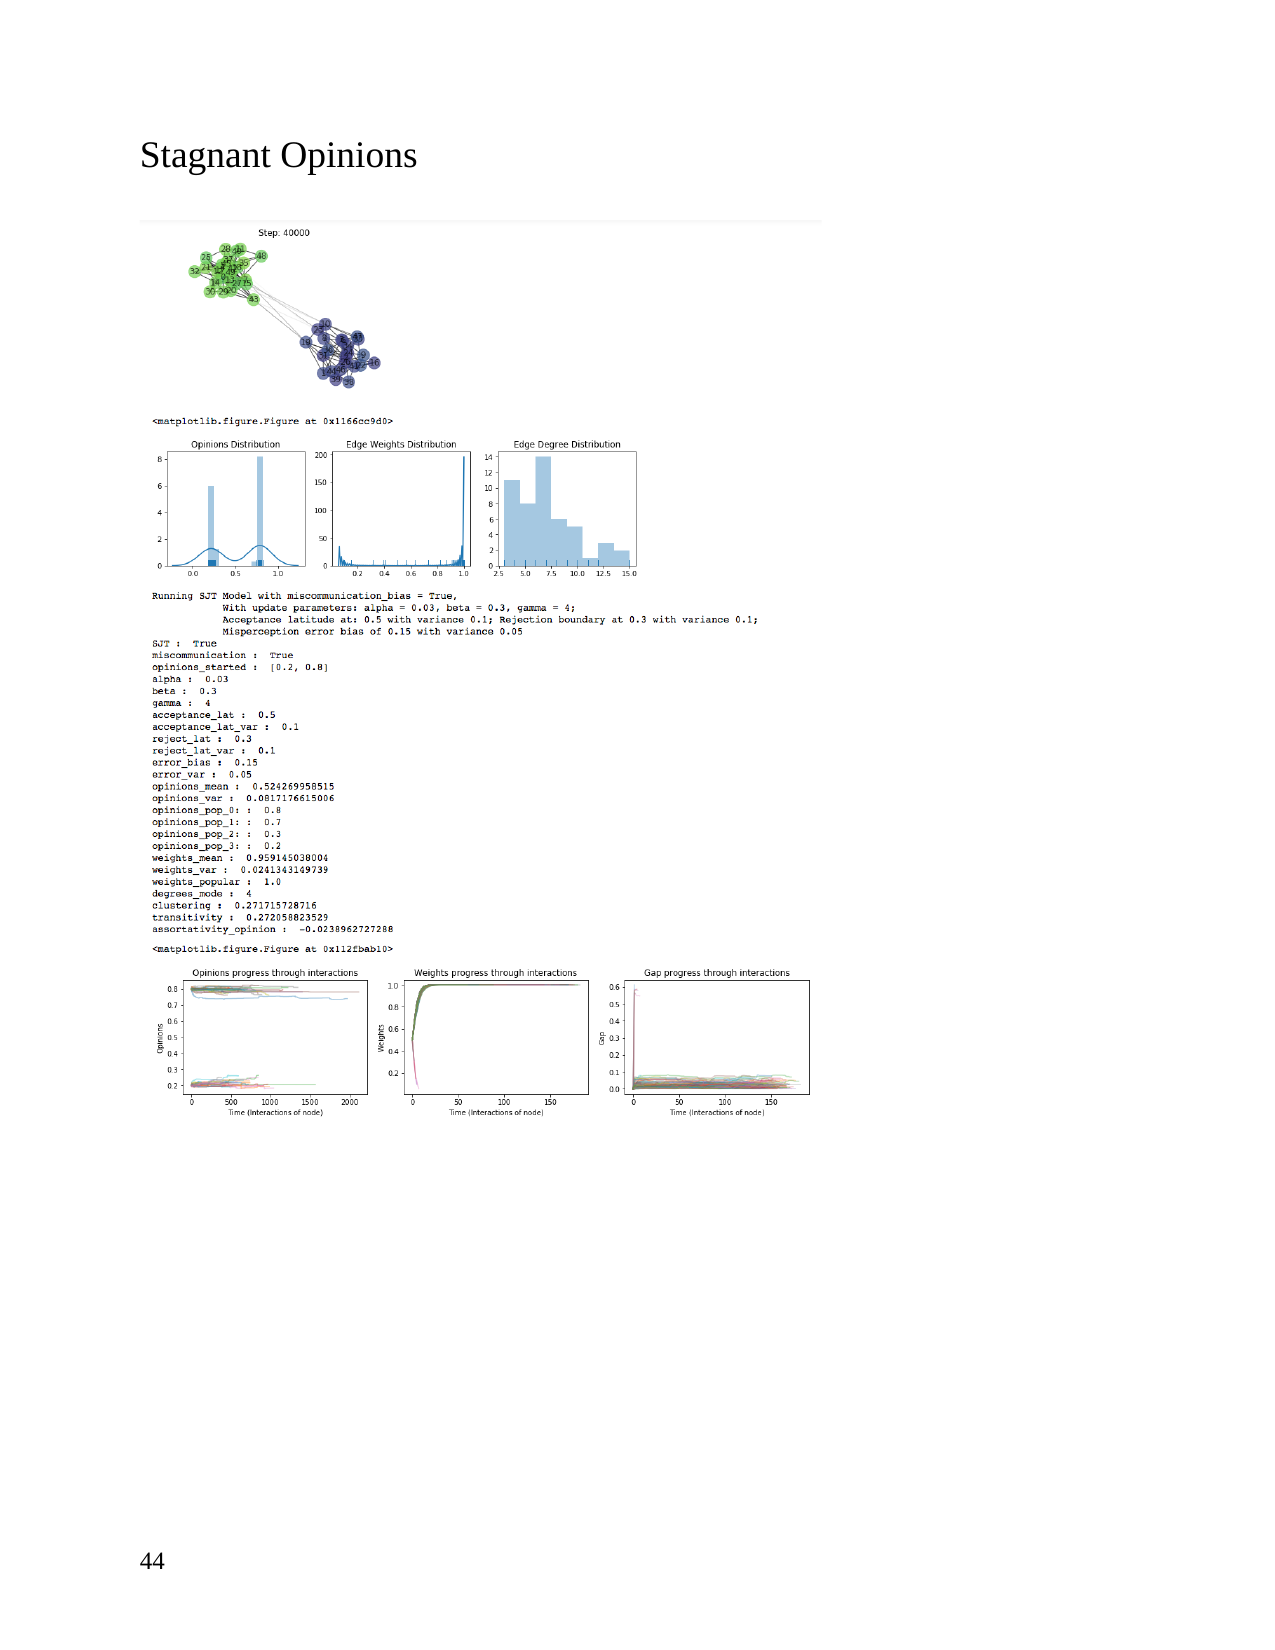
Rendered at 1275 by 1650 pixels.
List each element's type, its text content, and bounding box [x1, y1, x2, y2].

subtitle Stagnant Opinions [139, 132, 1136, 175]
picture [139, 220, 822, 1124]
